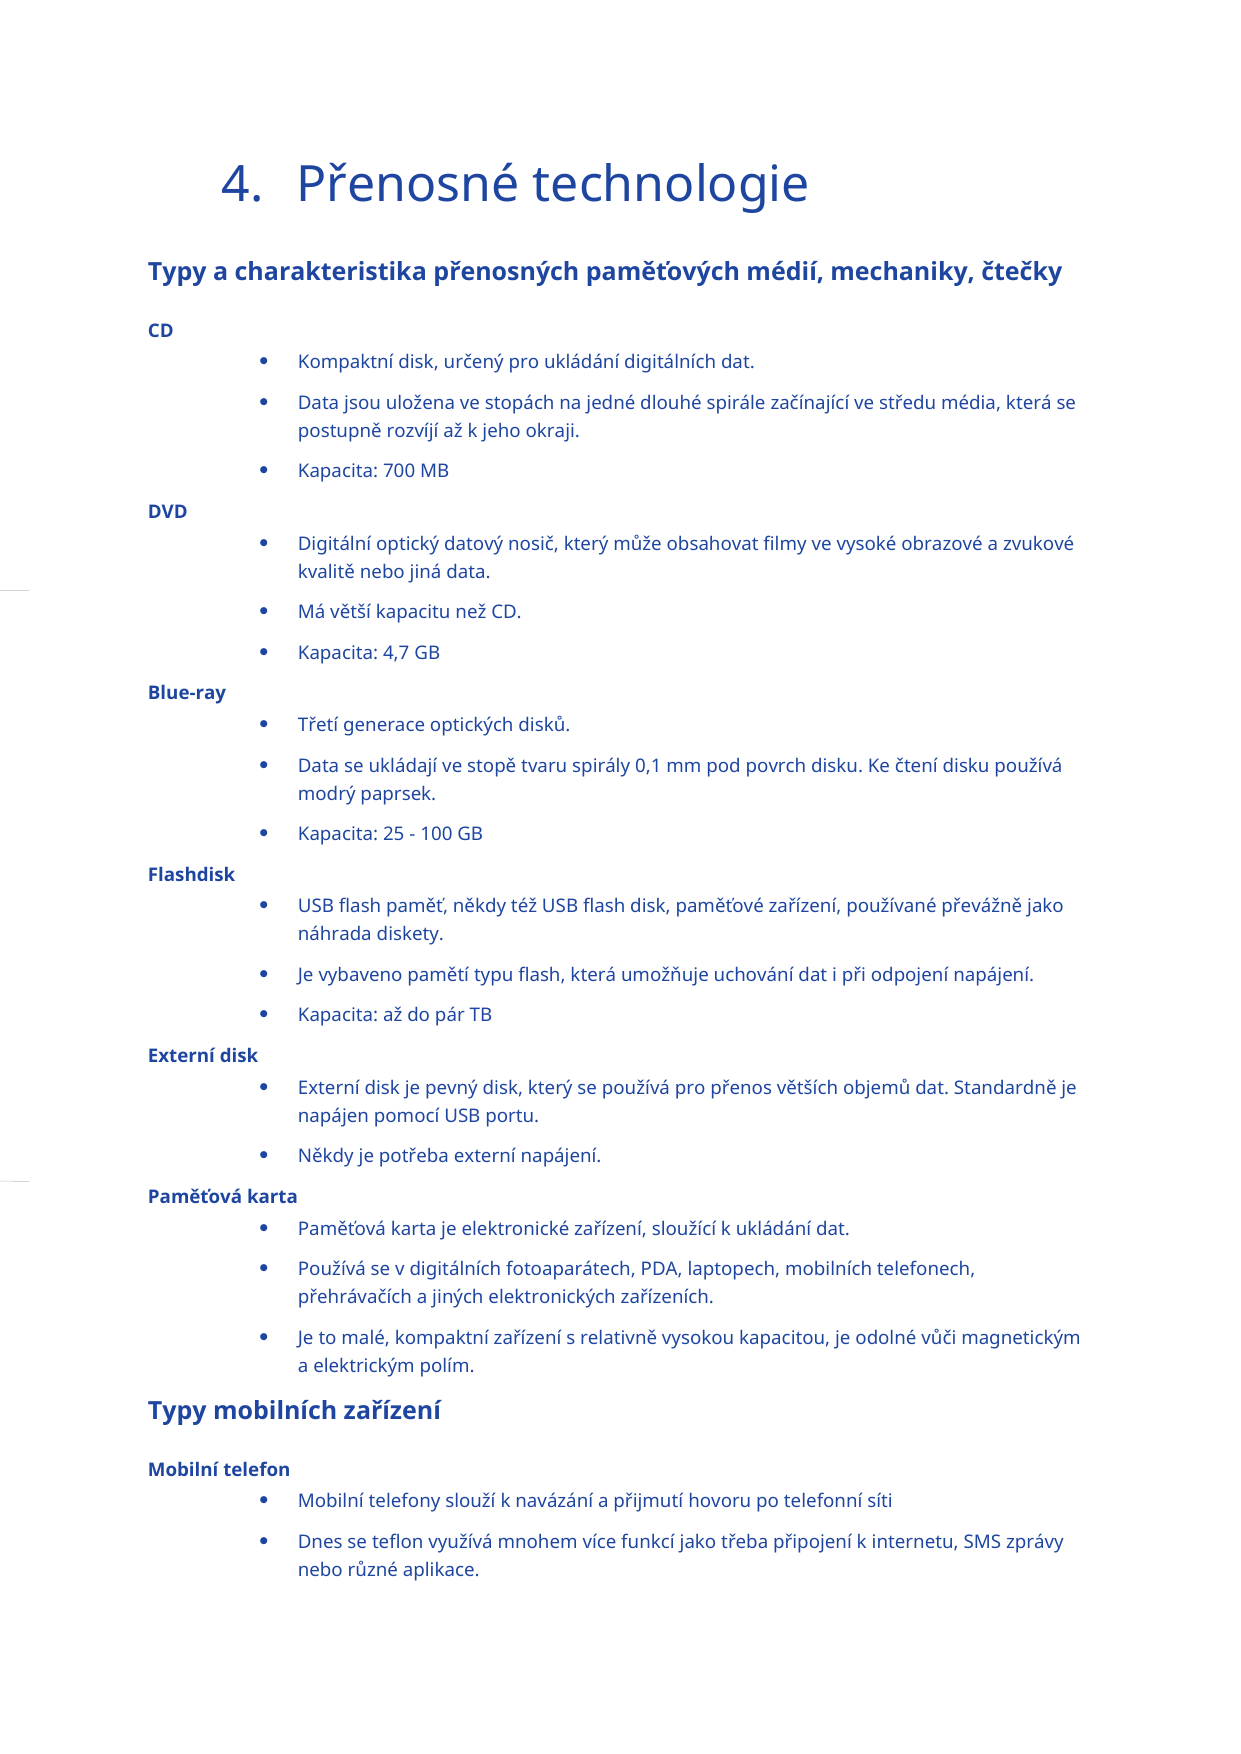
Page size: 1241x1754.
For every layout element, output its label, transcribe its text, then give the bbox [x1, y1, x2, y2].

list Externí disk je pevný disk, který se používá pro přenos větších objemů dat. Standardně je napájen pomocí USB portu. [260, 1074, 1093, 1128]
list Třetí generace optických disků. [260, 711, 1093, 737]
list Paměťová karta je elektronické zařízení, sloužící k ukládání dat. [260, 1215, 1093, 1240]
list Digitální optický datový nosič, který může obsahovat filmy ve vysoké obrazové a zvukové kvalitě nebo jiná data. [260, 530, 1093, 583]
text Flashdisk [148, 861, 1093, 886]
subtitle Typy a charakteristika přenosných paměťových médií, mechaniky, čtečky [148, 253, 1093, 288]
list Někdy je potřeba externí napájení. [260, 1143, 1093, 1168]
text Paměťová karta [148, 1183, 1093, 1209]
list Kapacita: až do pár TB [260, 1002, 1093, 1027]
list Používá se v digitálních fotoaparátech, PDA, laptopech, mobilních telefonech, přehrávačích a jiných elektronických zařízeních. [260, 1255, 1093, 1309]
list Mobilní telefony slouží k navázání a přijmutí hovoru po telefonní síti [260, 1488, 1093, 1513]
text Blue-ray [148, 679, 1093, 705]
list Je vybaveno pamětí typu flash, která umožňuje uchování dat i při odpojení napájení. [260, 961, 1093, 987]
list Kompaktní disk, určený pro ukládání digitálních dat. [260, 349, 1093, 374]
list Kapacita: 700 MB [260, 458, 1093, 483]
subtitle Typy mobilních zařízení [148, 1392, 1093, 1427]
subtitle Přenosné technologie [221, 148, 1093, 216]
list Je to malé, kompaktní zařízení s relativně vysokou kapacitou, je odolné vůči magnetickým a elektrickým polím. [260, 1324, 1093, 1377]
text CD [148, 317, 1093, 342]
text Externí disk [148, 1042, 1093, 1068]
list Data se ukládají ve stopě tvaru spirály 0,1 mm pod povrch disku. Ke čtení disku používá modrý paprsek. [260, 752, 1093, 805]
list USB flash paměť, někdy též USB flash disk, paměťové zařízení, používané převážně jako náhrada diskety. [260, 893, 1093, 946]
list Má větší kapacitu než CD. [260, 598, 1093, 624]
list Dnes se teflon využívá mnohem více funkcí jako třeba připojení k internetu, SMS zprávy nebo různé aplikace. [260, 1528, 1093, 1582]
list Kapacita: 4,7 GB [260, 639, 1093, 664]
text Mobilní telefon [148, 1456, 1093, 1481]
text DVD [148, 498, 1093, 524]
list Kapacita: 25 - 100 GB [260, 820, 1093, 846]
list Data jsou uložena ve stopách na jedné dlouhé spirále začínající ve středu média, která se postupně rozvíjí až k jeho okraji. [260, 389, 1093, 443]
